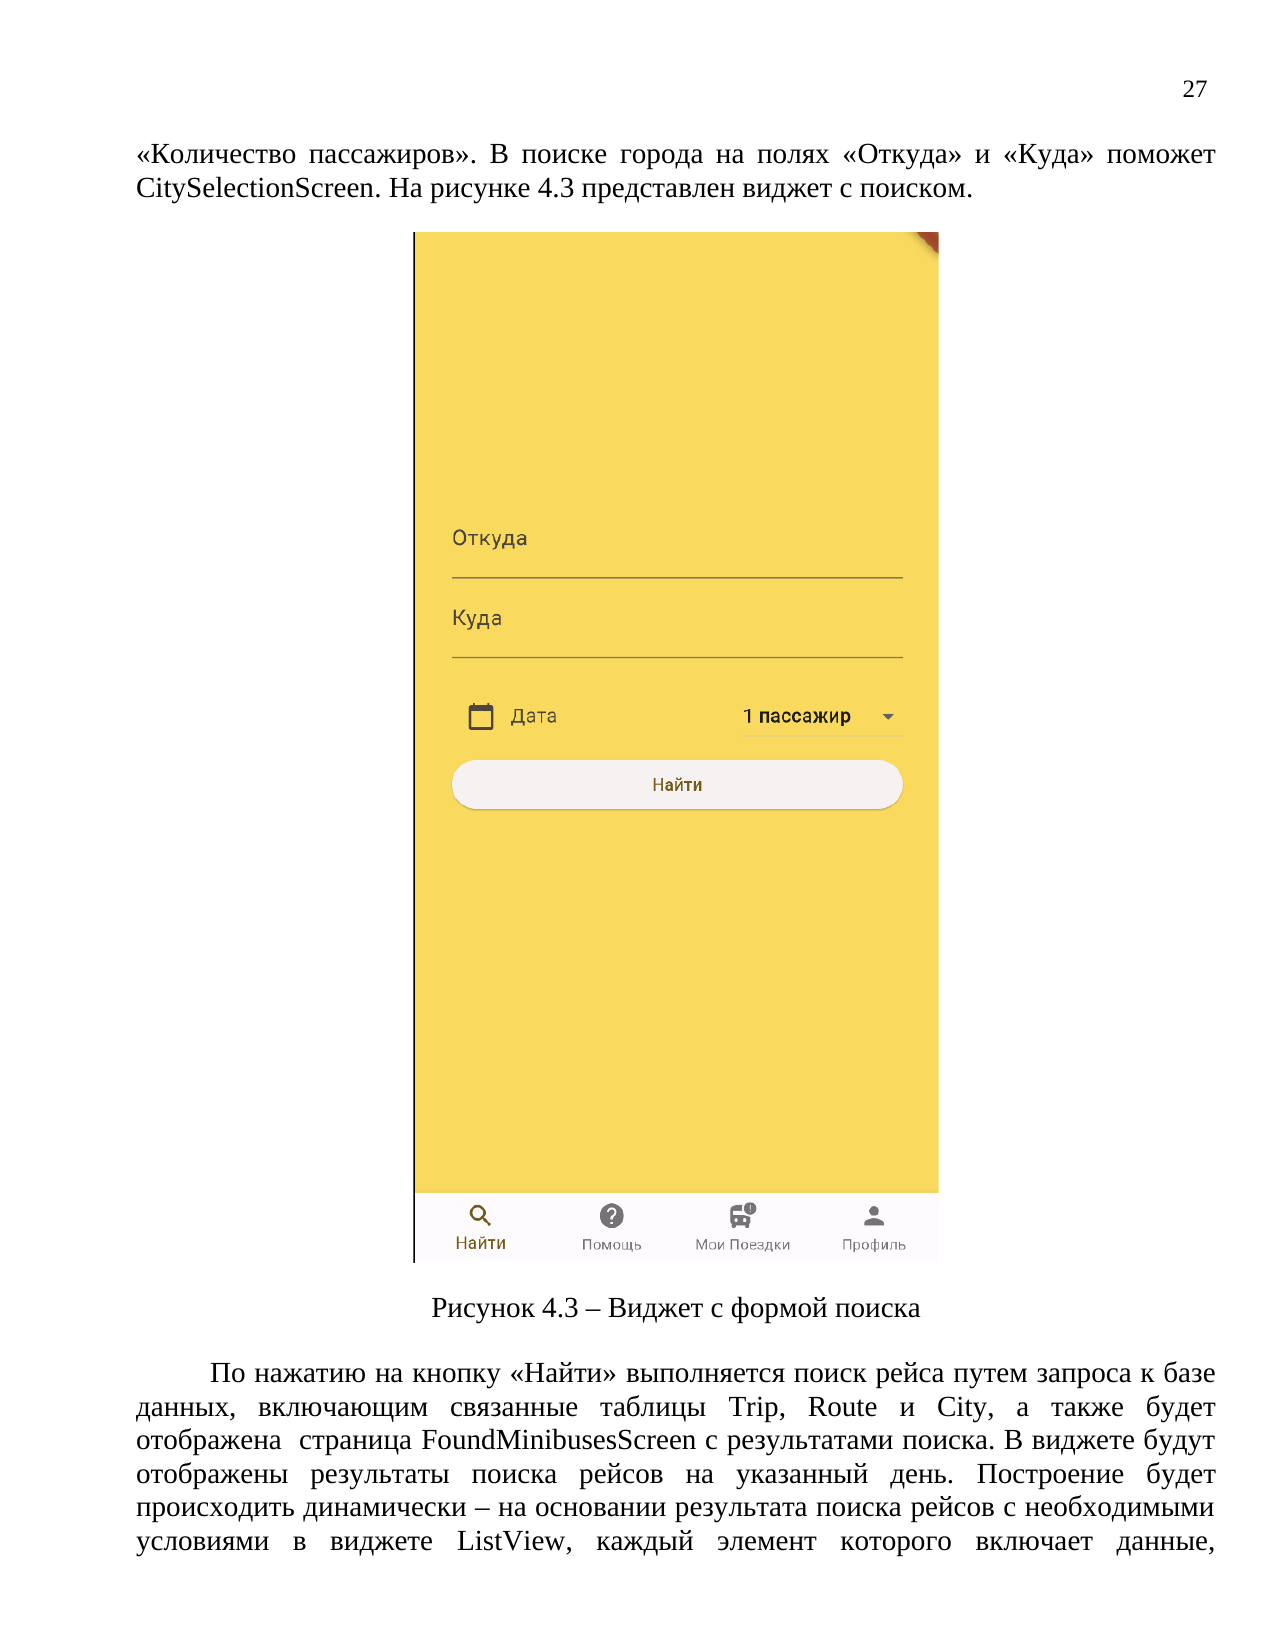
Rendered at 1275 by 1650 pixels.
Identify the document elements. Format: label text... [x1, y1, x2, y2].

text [136, 136, 1216, 203]
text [136, 1355, 1216, 1556]
text Рисунок 4.3 – Виджет с формой поиска [136, 1290, 1216, 1323]
picture [413, 232, 939, 1263]
